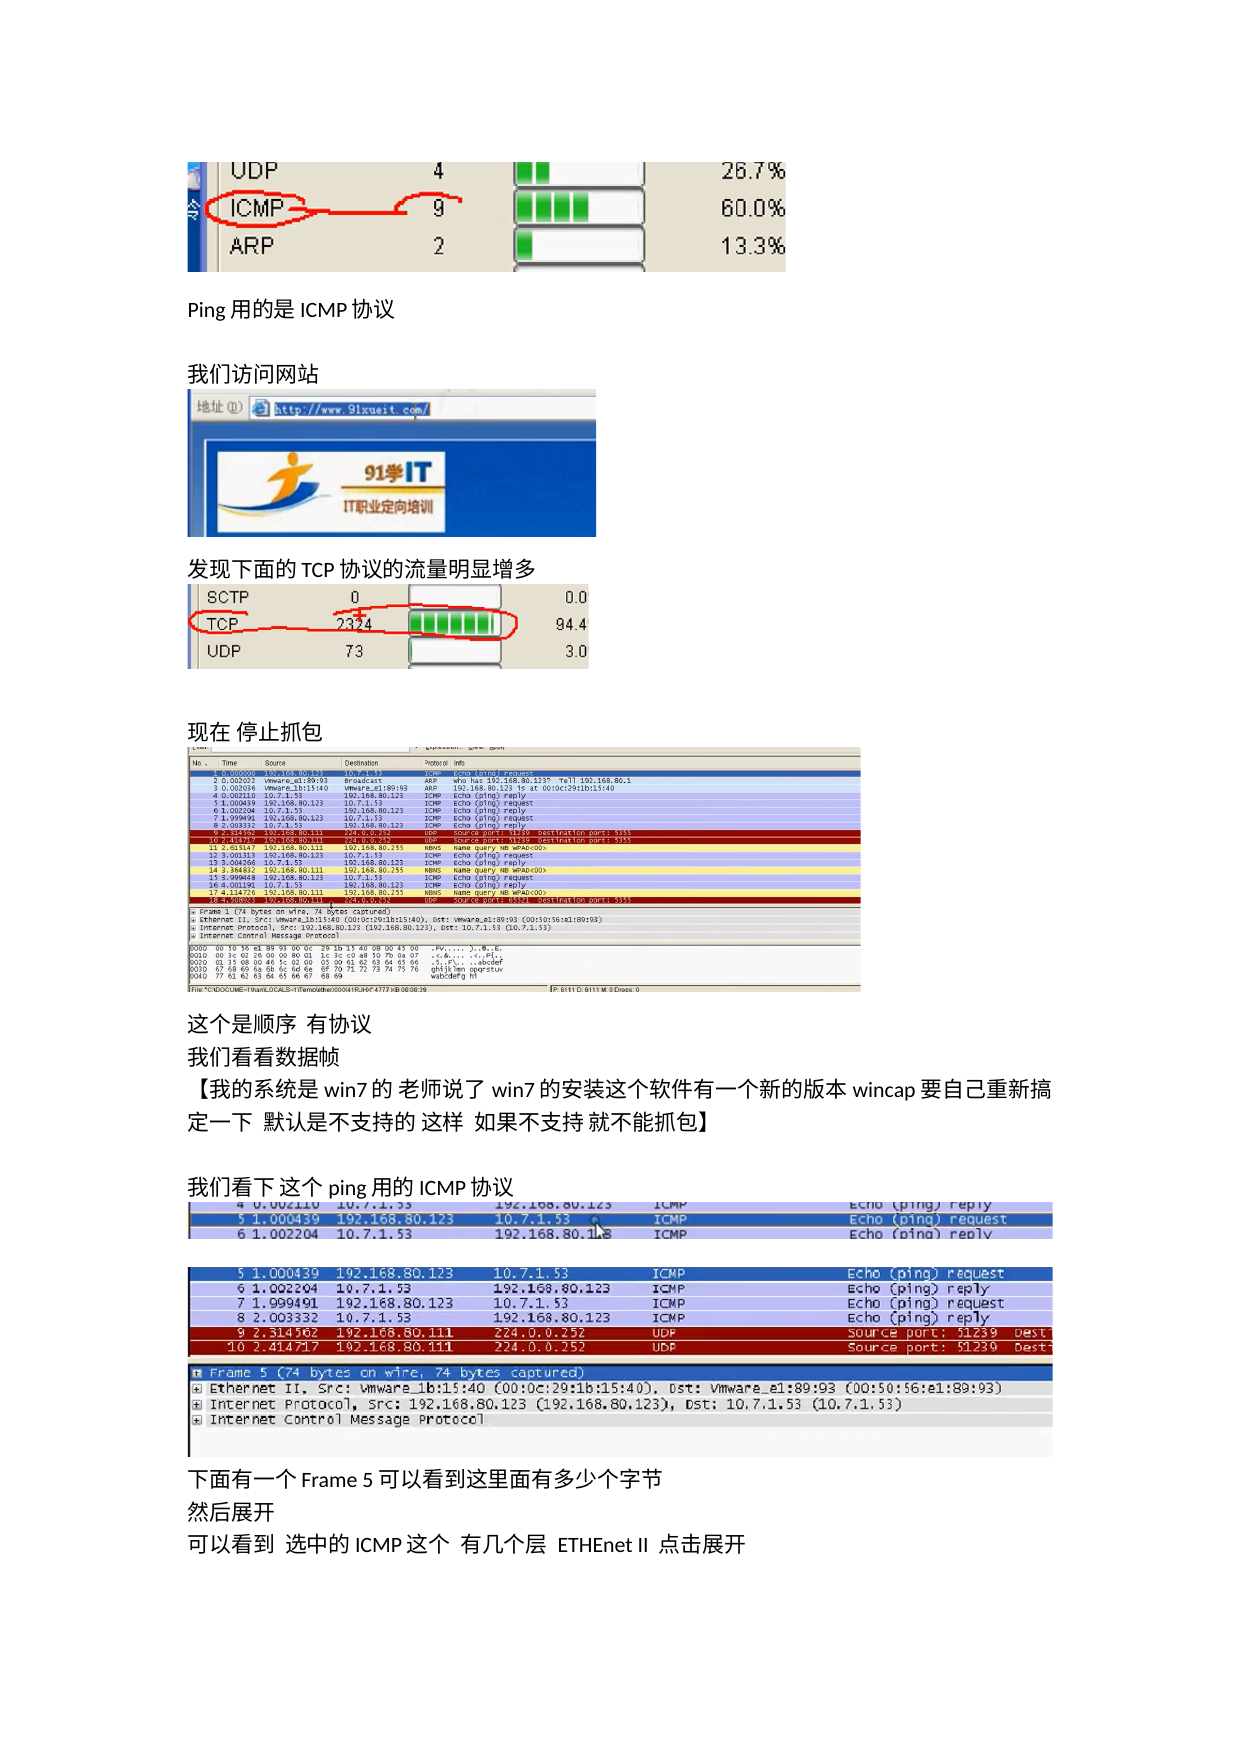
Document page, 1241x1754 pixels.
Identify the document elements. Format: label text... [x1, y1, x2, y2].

picture [187, 584, 589, 669]
text 我们看看数据帧 [187, 1039, 1053, 1072]
picture [187, 389, 597, 537]
picture [187, 747, 861, 992]
text 然后展开 [187, 1494, 1053, 1527]
picture [187, 1267, 1053, 1457]
text 下面有一个Frame 5 可以看到这里面有多少个字节 [187, 1462, 1053, 1494]
text 【我的系统是win7的 老师说了 win7的安装这个软件有一个新的版本 wincap 要自己重新搞定一下 默认是不支持的 这样 如果不支持 就不能抓包】 [187, 1072, 1053, 1137]
text 发现下面的TCP协议的流量明显增多 [187, 552, 1053, 584]
picture [187, 1202, 1053, 1239]
text 现在 停止抓包 [187, 714, 1053, 747]
text Ping用的是ICMP协议 [187, 292, 1053, 324]
text 这个是顺序 有协议 [187, 1007, 1053, 1039]
text 我们访问网站 [187, 357, 1053, 389]
text 可以看到 选中的ICMP这个 有几个层 ETHEnet II 点击展开 [187, 1527, 1053, 1559]
picture [187, 162, 786, 272]
text 我们看下 这个ping用的ICMP协议 [187, 1169, 1053, 1202]
